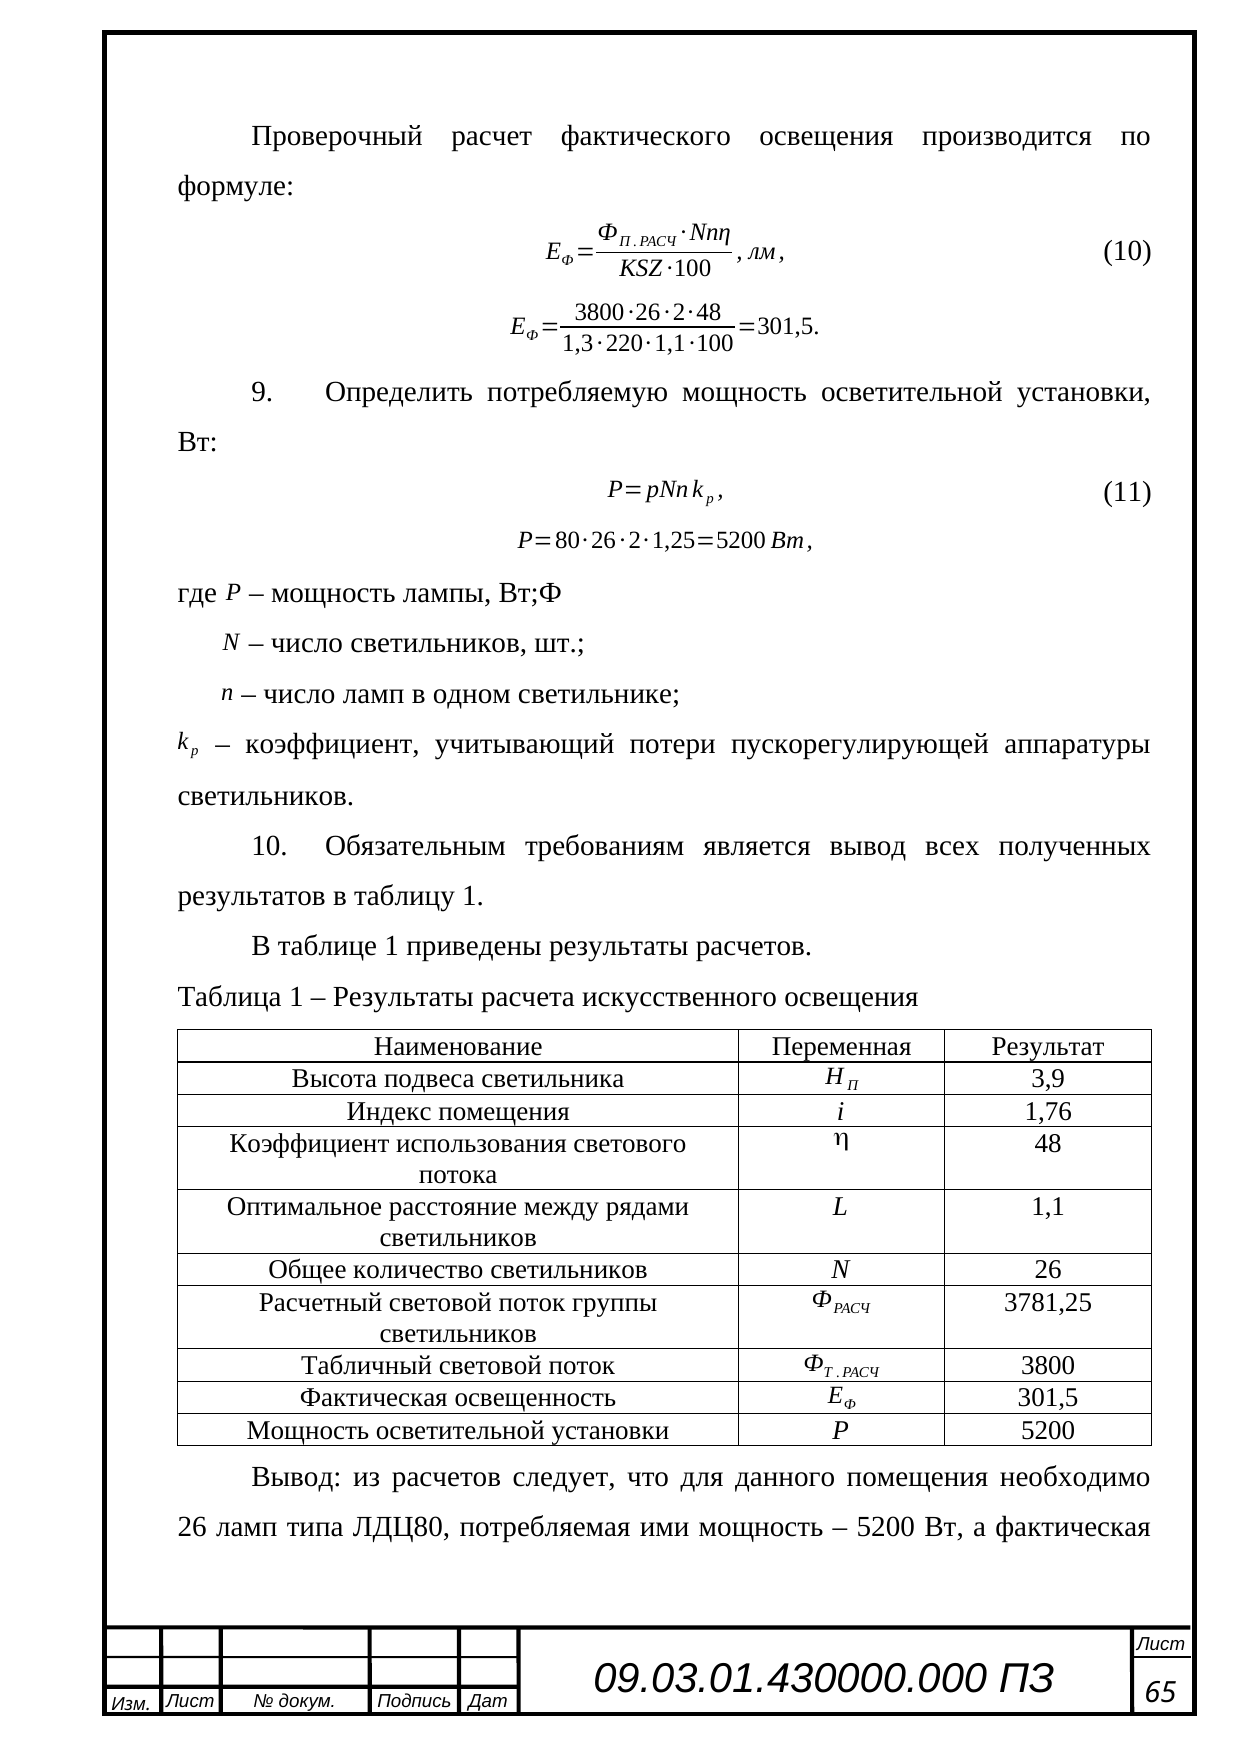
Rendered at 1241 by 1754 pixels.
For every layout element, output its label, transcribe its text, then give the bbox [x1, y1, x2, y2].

table_cell 5200 [945, 1414, 1151, 1445]
table_cell 1,1 [945, 1190, 1151, 1253]
list Обязательным требованиям является вывод всех полученных результатов в таблицу 1. [177, 828, 1152, 912]
table_cell [739, 1382, 944, 1413]
table_cell Фактическая освещенность [178, 1382, 738, 1413]
table_cell Оптимальное расстояние между рядами светильников [178, 1190, 738, 1253]
table_cell Высота подвеса светильника [178, 1063, 738, 1094]
table_cell 26 [945, 1254, 1151, 1285]
table_header Переменная [739, 1030, 944, 1061]
list Определить потребляемую мощность осветительной установки, Вт: [177, 374, 1152, 458]
table_cell 3,9 [945, 1063, 1151, 1094]
text Таблица 1 – Результаты расчета искусственного освещения [177, 979, 1152, 1012]
table_cell 301,5 [945, 1382, 1151, 1413]
table_cell Коэффициент использования светового потока [178, 1127, 738, 1189]
table_cell 3800 [945, 1349, 1151, 1381]
table_header Результат [945, 1030, 1151, 1061]
table_cell P [739, 1414, 944, 1445]
list В таблице 1 приведены результаты расчетов. [251, 928, 1152, 962]
table_cell N [739, 1254, 944, 1285]
table_cell Мощность осветительной установки [178, 1414, 738, 1445]
text – коэффициент, учитывающий потери пускорегулирующей аппаратуры светильников. [177, 726, 1152, 811]
table_cell Общее количество светильников [178, 1254, 738, 1285]
table_cell Индекс помещения [178, 1095, 738, 1126]
table_header Наименование [178, 1030, 738, 1061]
table_cell 3781,25 [945, 1286, 1151, 1348]
table_cell Расчетный световой поток группы светильников [178, 1286, 738, 1348]
text где – мощность лампы, Вт;Ф [177, 575, 1152, 609]
text – число светильников, шт.; [177, 626, 1152, 659]
list (11) [251, 474, 1152, 508]
table_cell [739, 1063, 944, 1094]
table_cell [739, 1349, 944, 1381]
table_cell [739, 1286, 944, 1348]
table_cell 1,76 [945, 1095, 1151, 1126]
text (10) [177, 219, 1152, 281]
table_cell Табличный световой поток [178, 1349, 738, 1381]
text Проверочный расчет фактического освещения производится по формуле: [177, 118, 1152, 202]
table_cell L [739, 1190, 944, 1253]
text – число ламп в одном светильнике; [177, 676, 1152, 709]
table_cell 48 [945, 1127, 1151, 1189]
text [177, 1459, 1152, 1542]
table_cell [739, 1127, 944, 1189]
table_cell i [739, 1095, 944, 1126]
